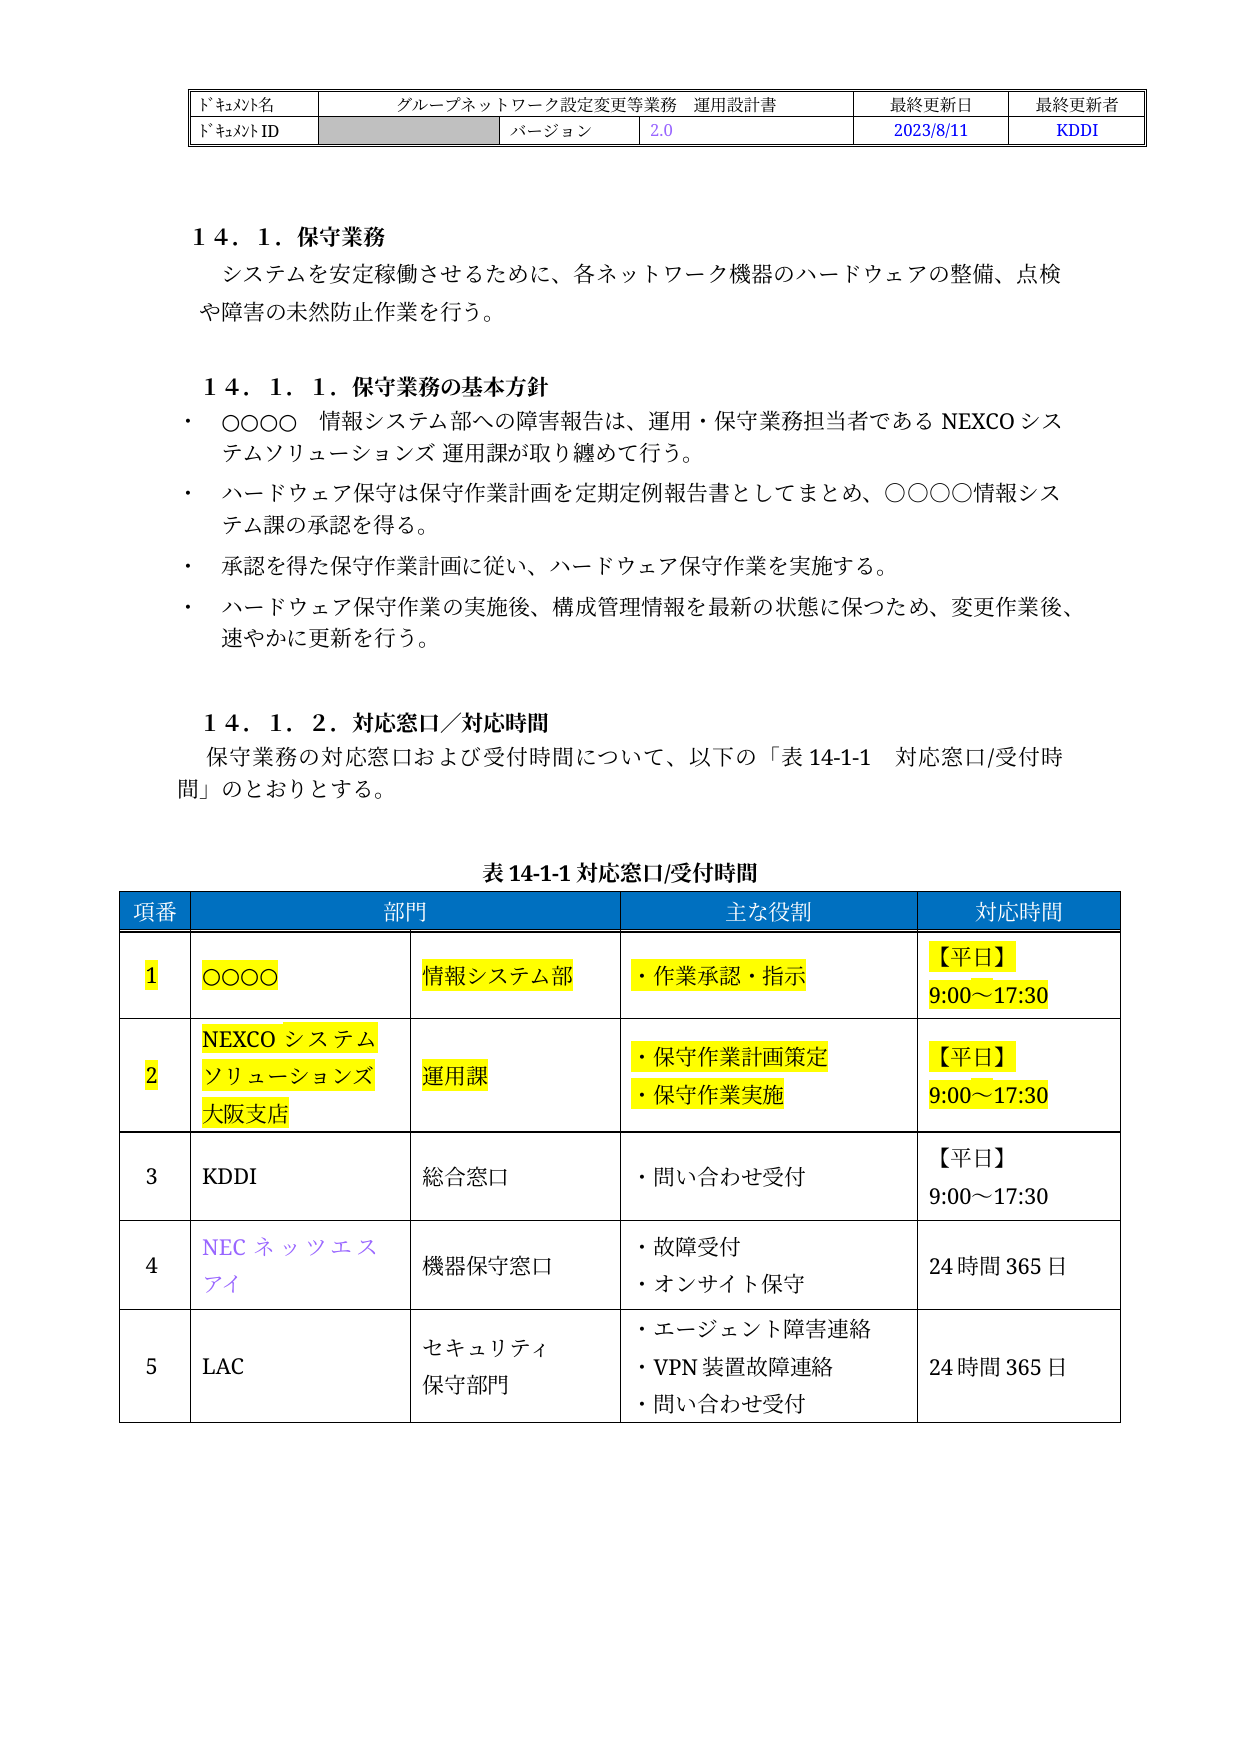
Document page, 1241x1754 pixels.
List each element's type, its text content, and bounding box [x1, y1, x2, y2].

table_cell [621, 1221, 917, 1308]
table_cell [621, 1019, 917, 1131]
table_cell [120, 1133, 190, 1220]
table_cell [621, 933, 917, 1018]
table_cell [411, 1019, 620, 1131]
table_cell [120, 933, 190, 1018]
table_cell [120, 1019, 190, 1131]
text 保守業務の対応窓口および受付時間について、以下の「表14-1-1 対応窓口/受付時間」のとおりとする。 [177, 740, 1063, 803]
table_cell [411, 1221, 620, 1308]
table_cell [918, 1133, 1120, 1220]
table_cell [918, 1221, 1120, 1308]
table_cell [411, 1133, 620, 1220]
text システムを安定稼働させるために、各ネットワーク機器のハードウェアの整備、点検や障害の未然防止作業を行う。 [199, 254, 1063, 329]
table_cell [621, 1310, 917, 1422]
text 表14-1-1 対応窓口/受付時間 [177, 853, 1063, 891]
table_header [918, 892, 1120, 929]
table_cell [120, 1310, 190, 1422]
list 承認を得た保守作業計画に従い、ハードウェア保守作業を実施する。 [177, 549, 1063, 580]
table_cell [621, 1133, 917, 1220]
list ハードウェア保守は保守作業計画を定期定例報告書としてまとめ、○○○○情報システム課の承認を得る。 [177, 477, 1063, 539]
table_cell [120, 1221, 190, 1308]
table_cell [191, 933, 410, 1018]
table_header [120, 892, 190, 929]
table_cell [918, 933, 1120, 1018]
list ○○○○ 情報システム部への障害報告は、運用・保守業務担当者であるNEXCOシステムソリューションズ 運用課が取り纏めて行う。 [177, 404, 1063, 467]
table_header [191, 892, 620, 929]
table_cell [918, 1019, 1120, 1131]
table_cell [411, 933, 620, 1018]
subtitle １４．１．１．保守業務の基本方針 [177, 367, 1063, 404]
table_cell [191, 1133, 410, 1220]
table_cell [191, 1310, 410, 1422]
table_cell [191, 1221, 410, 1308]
subtitle １４．１．２．対応窓口／対応時間 [177, 703, 1063, 740]
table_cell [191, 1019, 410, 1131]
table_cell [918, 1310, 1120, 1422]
subtitle １４．１．保守業務 [177, 217, 1063, 254]
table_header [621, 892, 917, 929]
list ハードウェア保守作業の実施後、構成管理情報を最新の状態に保つため、変更作業後、速やかに更新を行う。 [177, 590, 1063, 653]
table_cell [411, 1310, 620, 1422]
